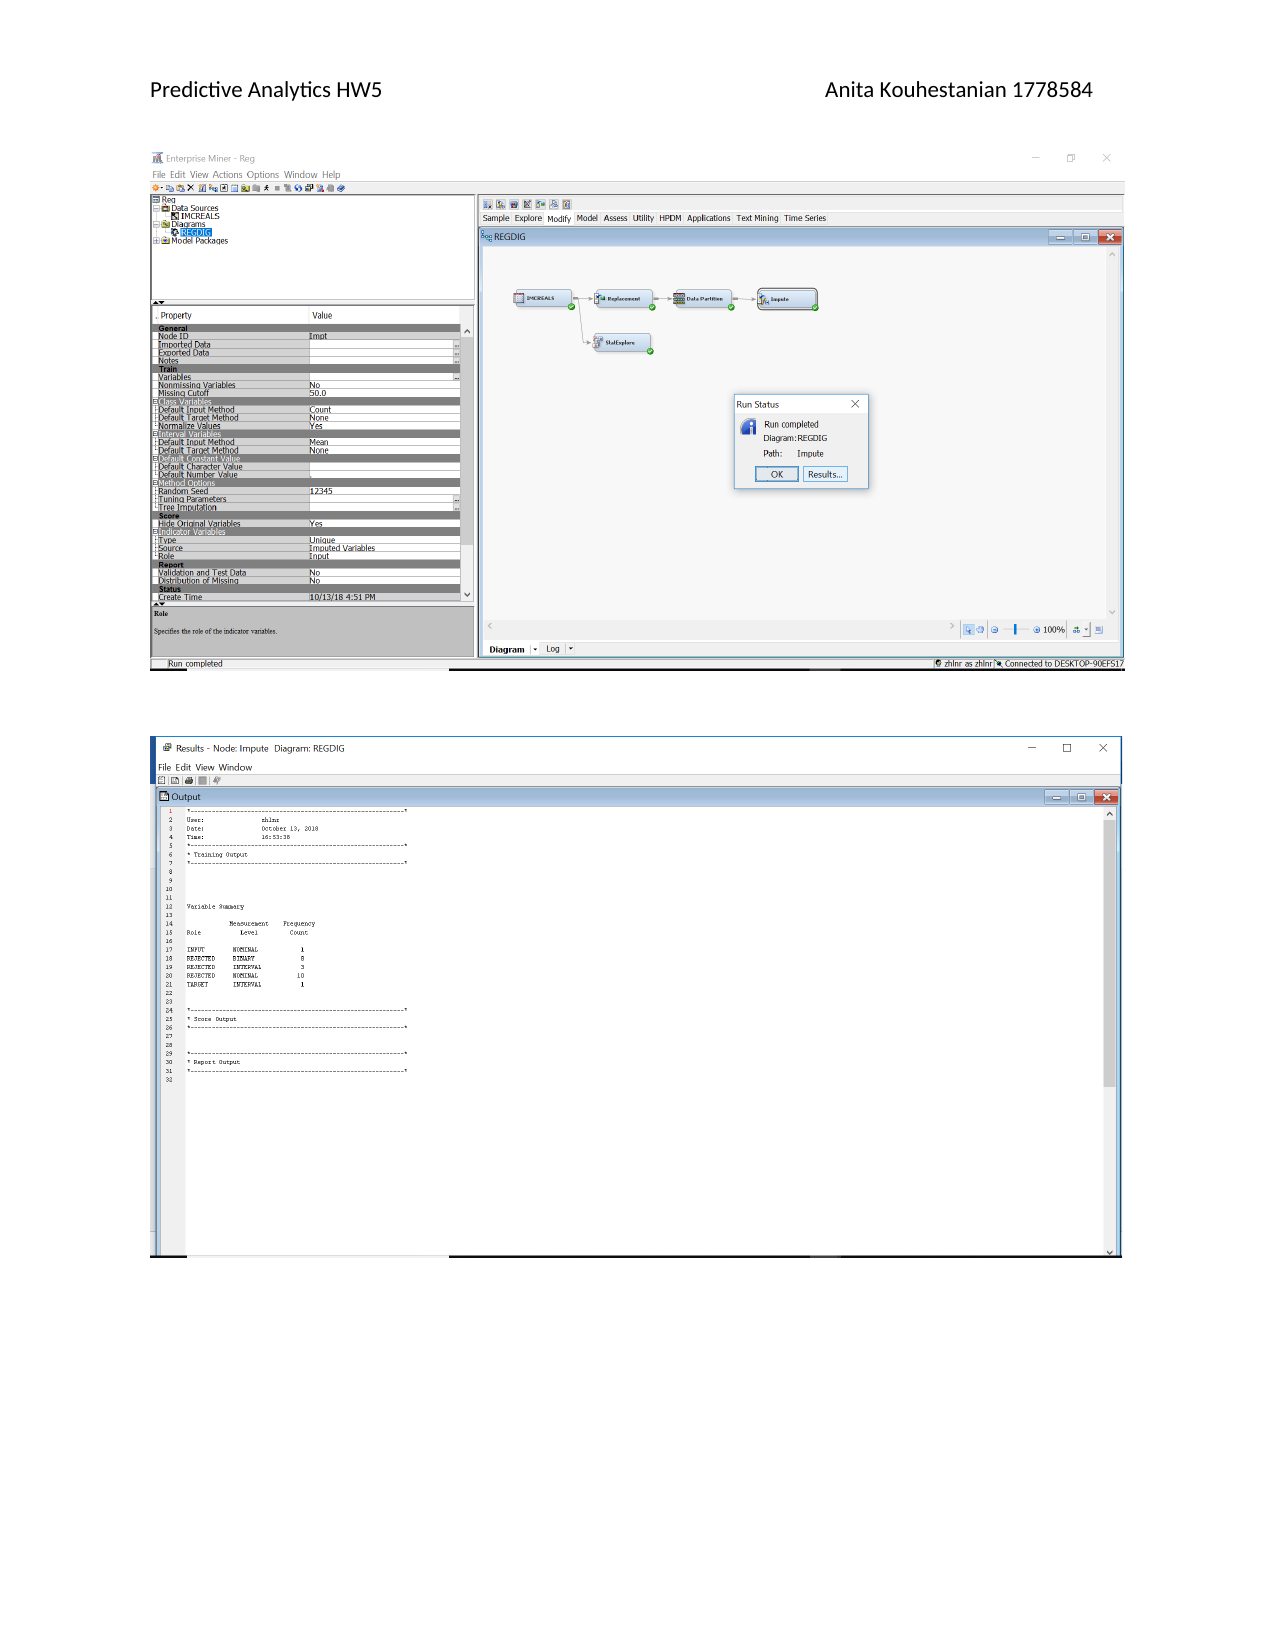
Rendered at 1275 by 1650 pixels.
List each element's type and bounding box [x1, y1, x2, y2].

picture [150, 150, 1126, 671]
picture [150, 736, 1123, 1258]
